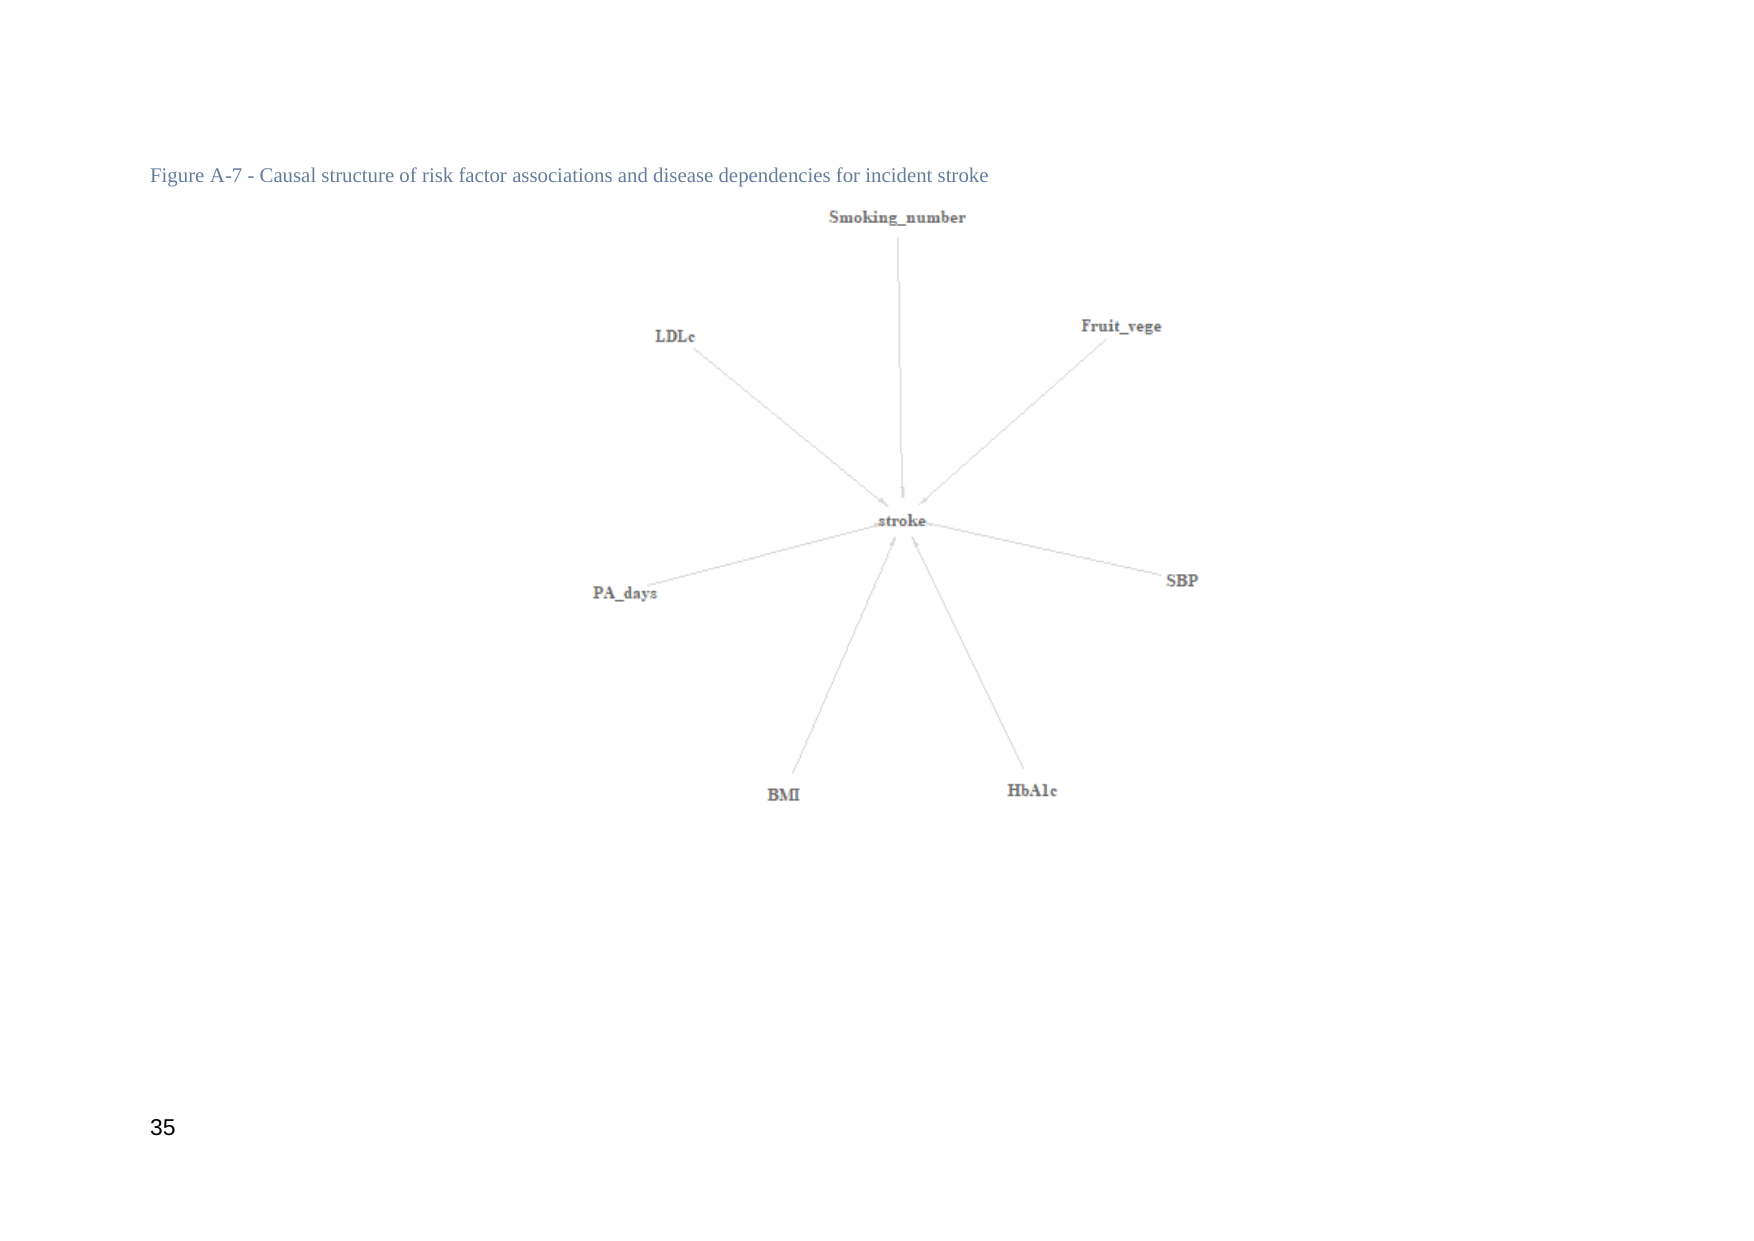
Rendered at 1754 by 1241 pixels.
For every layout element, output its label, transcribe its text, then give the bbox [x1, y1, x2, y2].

text Figure A-7 - Causal structure of risk factor associations and disease dependencies for incident stroke [150, 162, 1604, 187]
picture [150, 199, 1604, 817]
